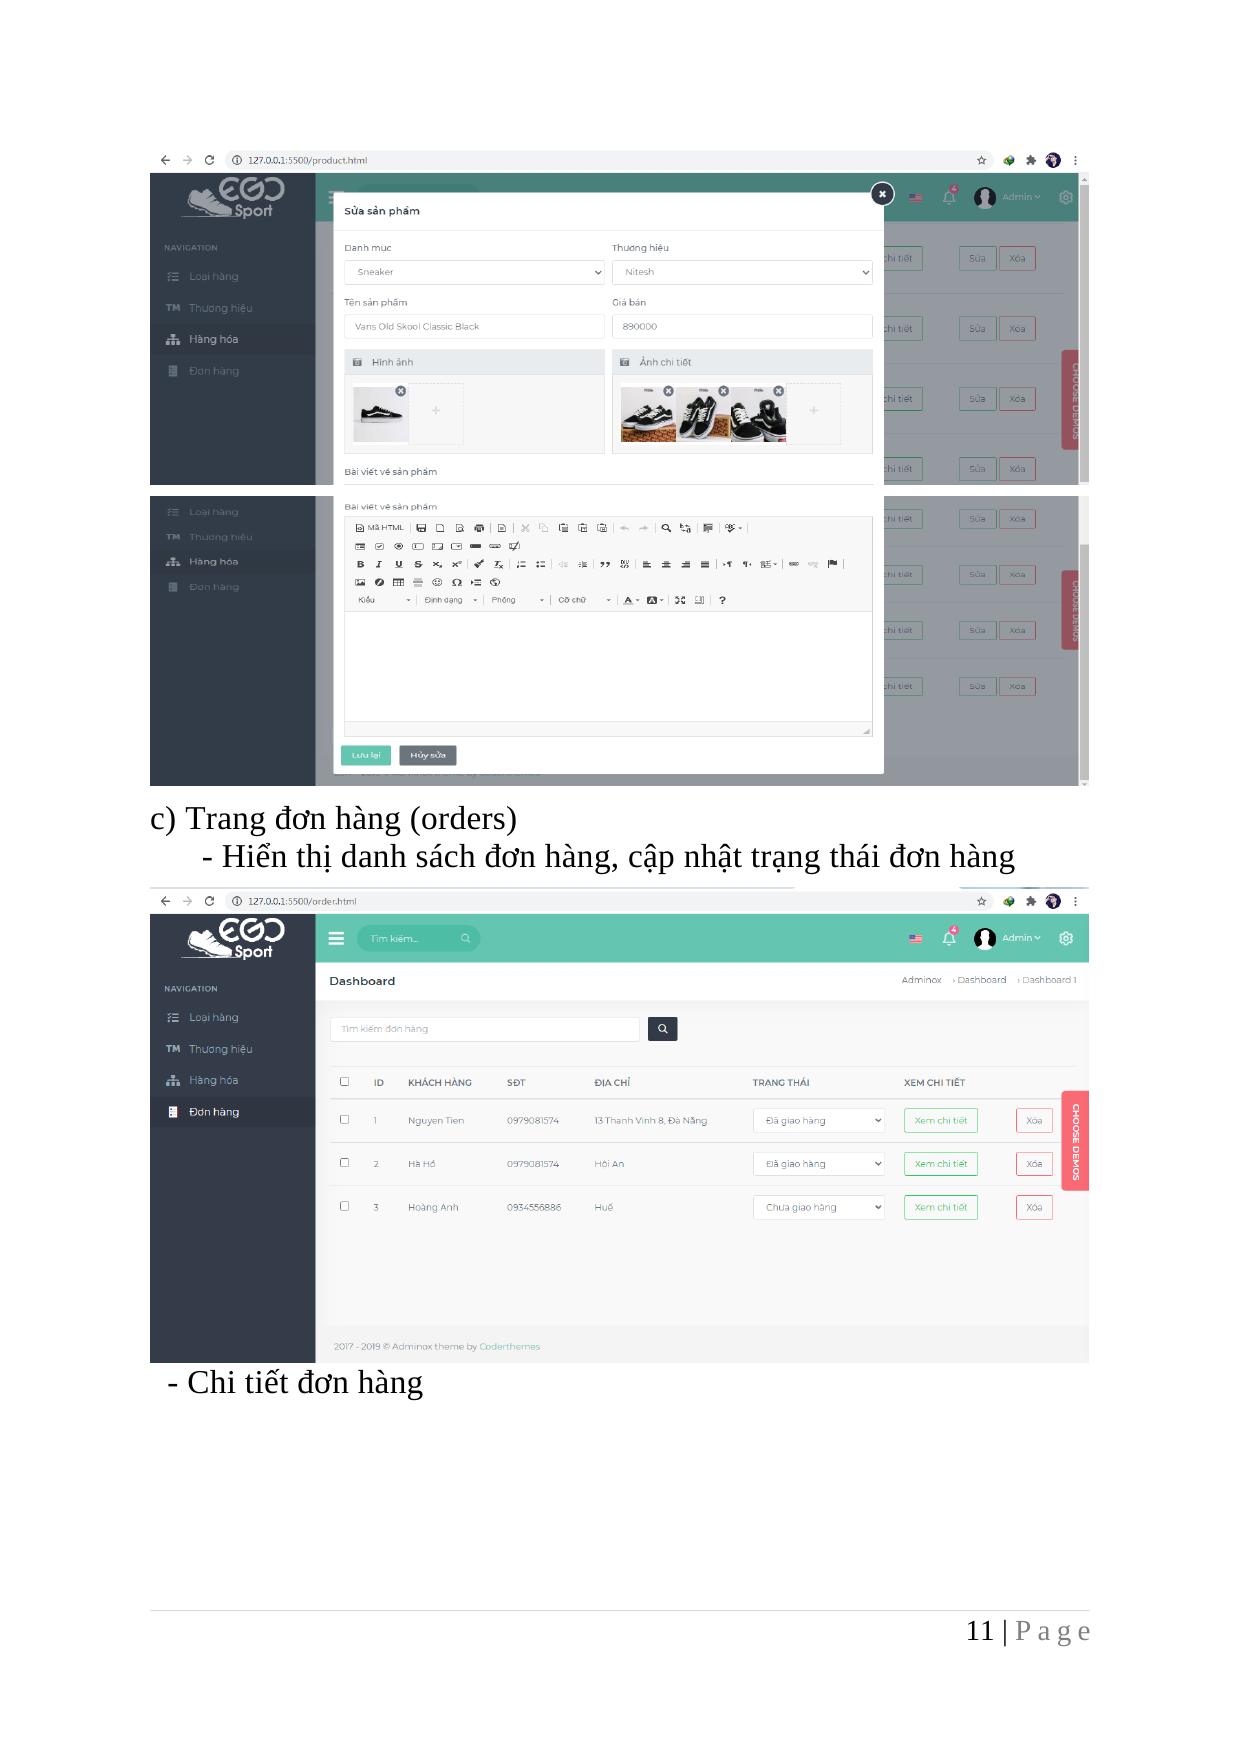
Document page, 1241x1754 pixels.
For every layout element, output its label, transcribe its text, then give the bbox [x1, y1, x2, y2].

text c) Trang đơn hàng (orders) - Hiển thị danh sách đơn hàng, cập nhật trạng thái đơn hàng [150, 798, 1090, 875]
picture [150, 496, 1089, 786]
picture [150, 150, 1089, 485]
picture [150, 887, 1089, 1363]
